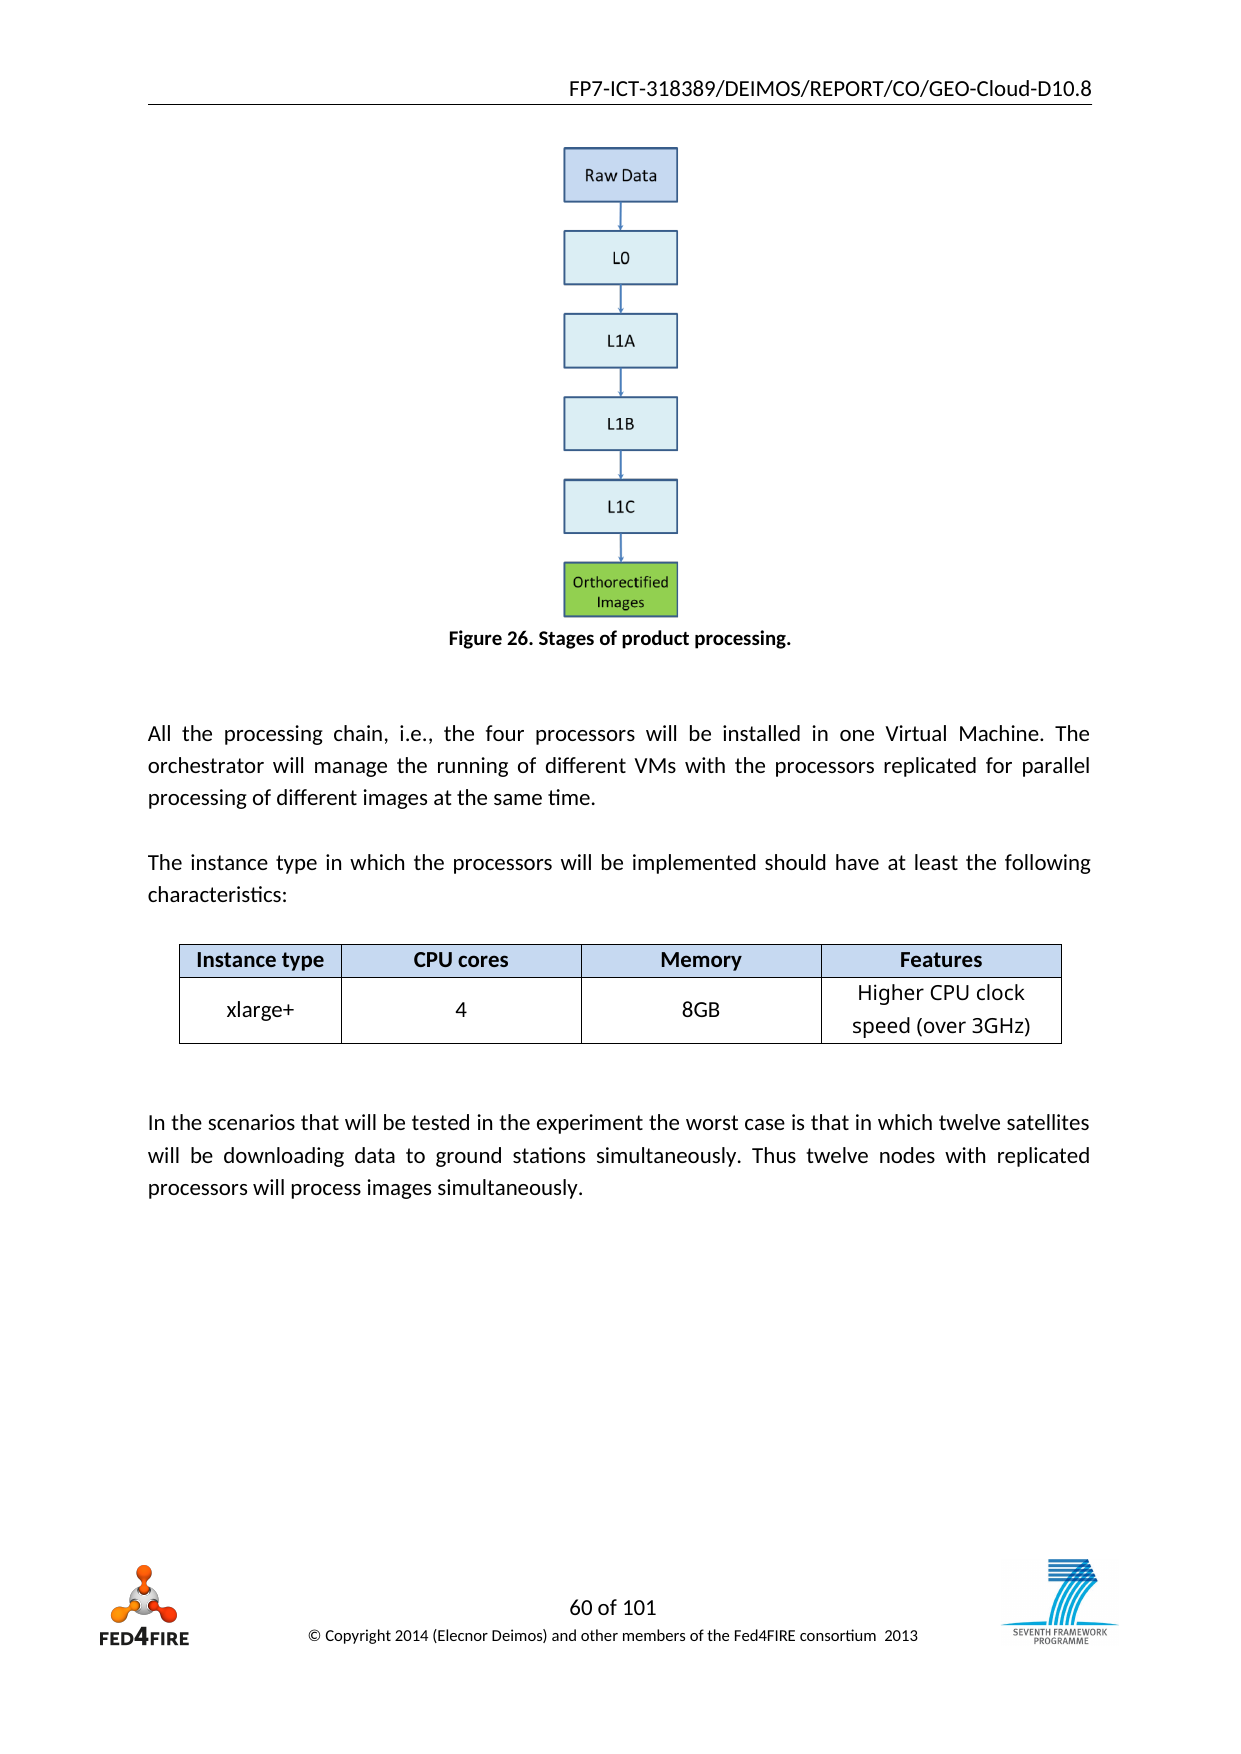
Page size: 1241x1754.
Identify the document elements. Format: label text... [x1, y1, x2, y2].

table_header Memory [582, 945, 821, 977]
picture [562, 147, 679, 622]
picture [1000, 1559, 1120, 1646]
text The instance type in which the processors will be implemented should have at least the following characteristics: [148, 848, 1092, 908]
table_header Instance type [180, 945, 341, 977]
table_header CPU cores [342, 945, 581, 977]
table_cell xlarge+ [180, 978, 341, 1043]
table_cell 8GB [582, 978, 821, 1043]
text In the scenarios that will be tested in the experiment the worst case is that in which twelve satellites will be downloading data to ground stations simultaneously. Thus twelve nodes with replicated processors will process images simultaneously. [148, 1108, 1092, 1201]
table_cell Higher CPU clock speed (over 3GHz) [822, 978, 1061, 1043]
picture [100, 1565, 190, 1646]
table_cell 4 [342, 978, 581, 1043]
text All the processing chain, i.e., the four processors will be installed in one Virtual Machine. The orchestrator will manage the running of different VMs with the processors replicated for parallel processing of different images at the same time. [148, 719, 1092, 811]
table_header Features [822, 945, 1061, 977]
